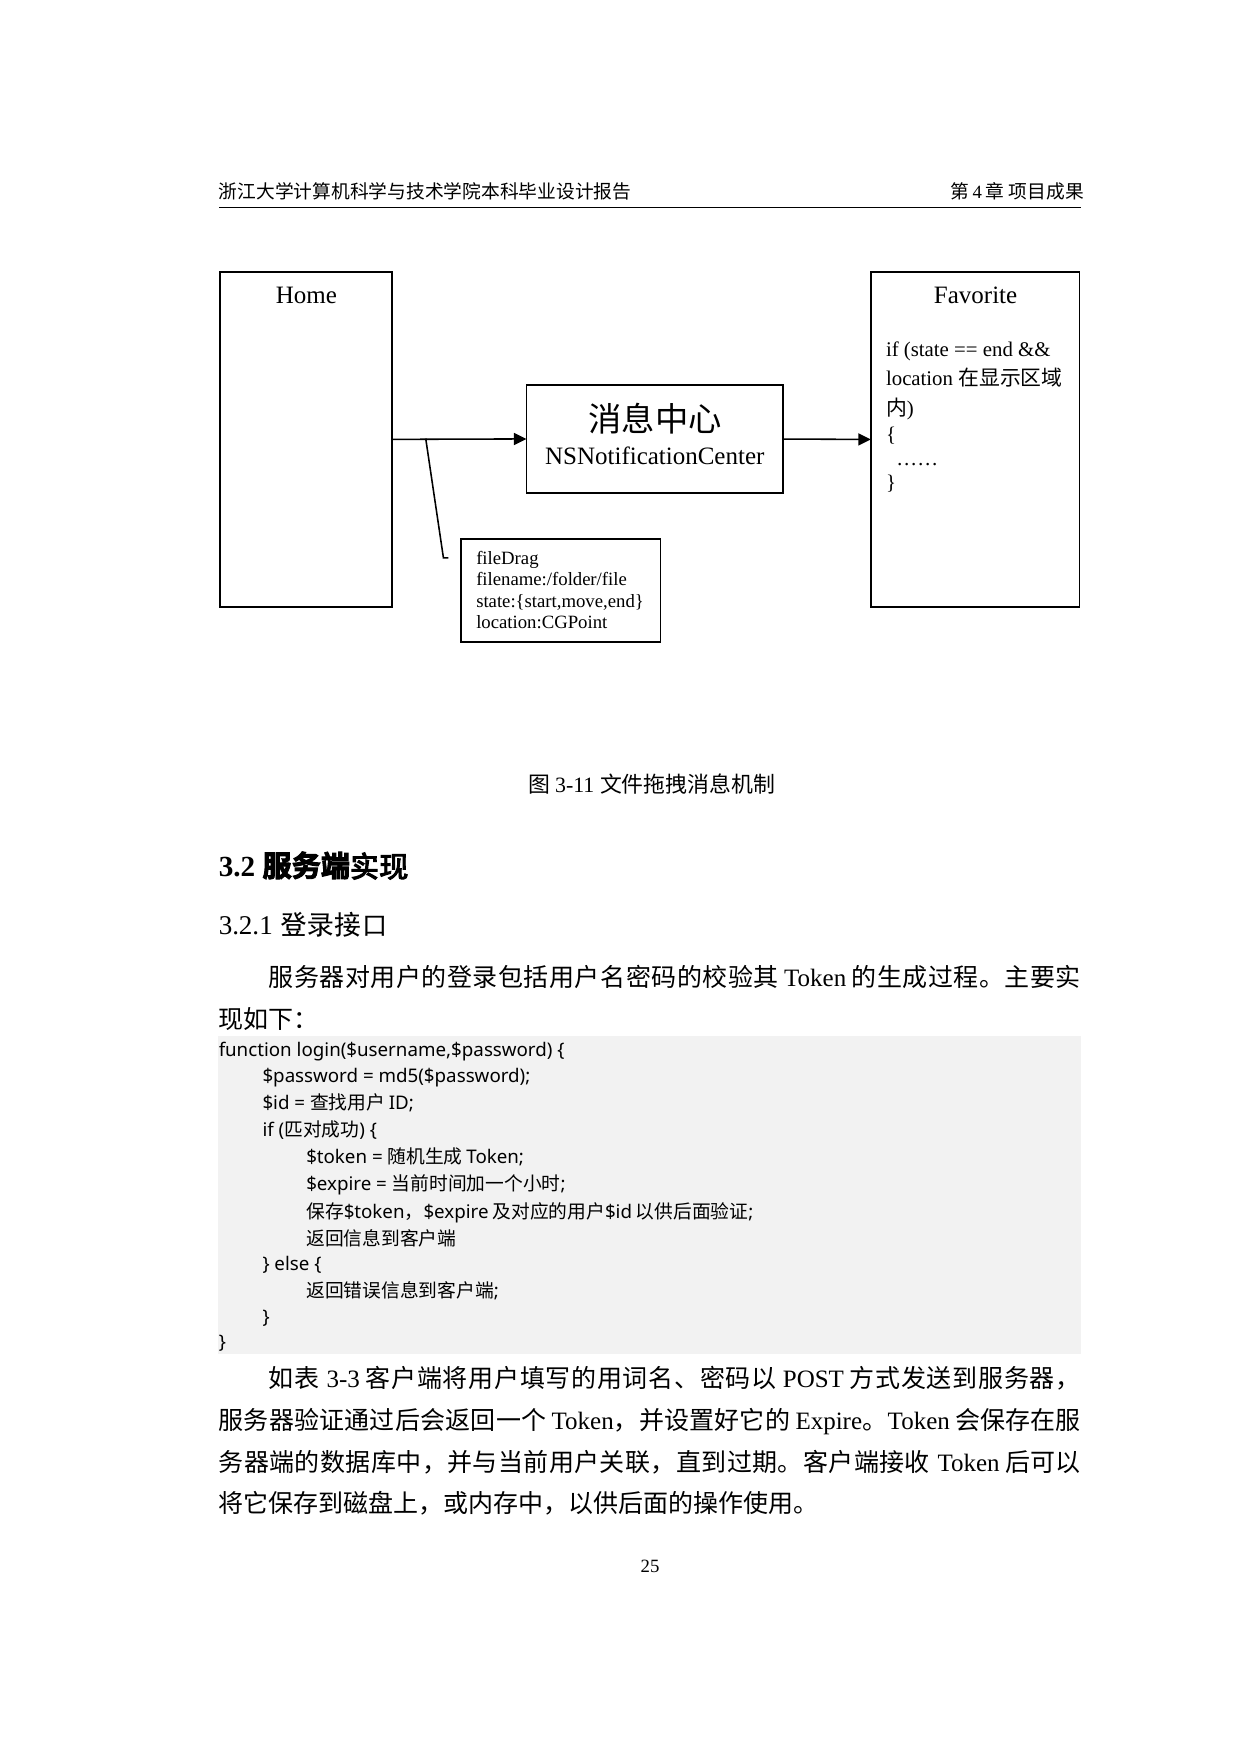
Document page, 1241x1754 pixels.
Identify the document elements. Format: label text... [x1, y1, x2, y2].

text 服务器对用户的登录包括用户名密码的校验其Token的生成过程。主要实现如下： [218, 953, 1081, 1036]
text $token = 随机生成Token; [218, 1142, 1081, 1169]
text $id = 查找用户ID; [218, 1087, 1081, 1115]
text } else { [218, 1251, 1081, 1276]
text function login($username,$password) { [218, 1036, 1081, 1062]
text 保存$token，$expire及对应的用户$id以供后面验证; [218, 1196, 1081, 1223]
text if (匹对成功) { [218, 1115, 1081, 1142]
text $password = md5($password); [218, 1062, 1081, 1087]
text 服务端实现 [218, 847, 1081, 883]
text 返回错误信息到客户端; [218, 1276, 1081, 1303]
text 返回信息到客户端 [218, 1223, 1081, 1251]
text 登录接口 [218, 908, 1081, 941]
text } [218, 1303, 1081, 1329]
text $expire = 当前时间加一个小时; [218, 1169, 1081, 1196]
text } [218, 1329, 1081, 1354]
